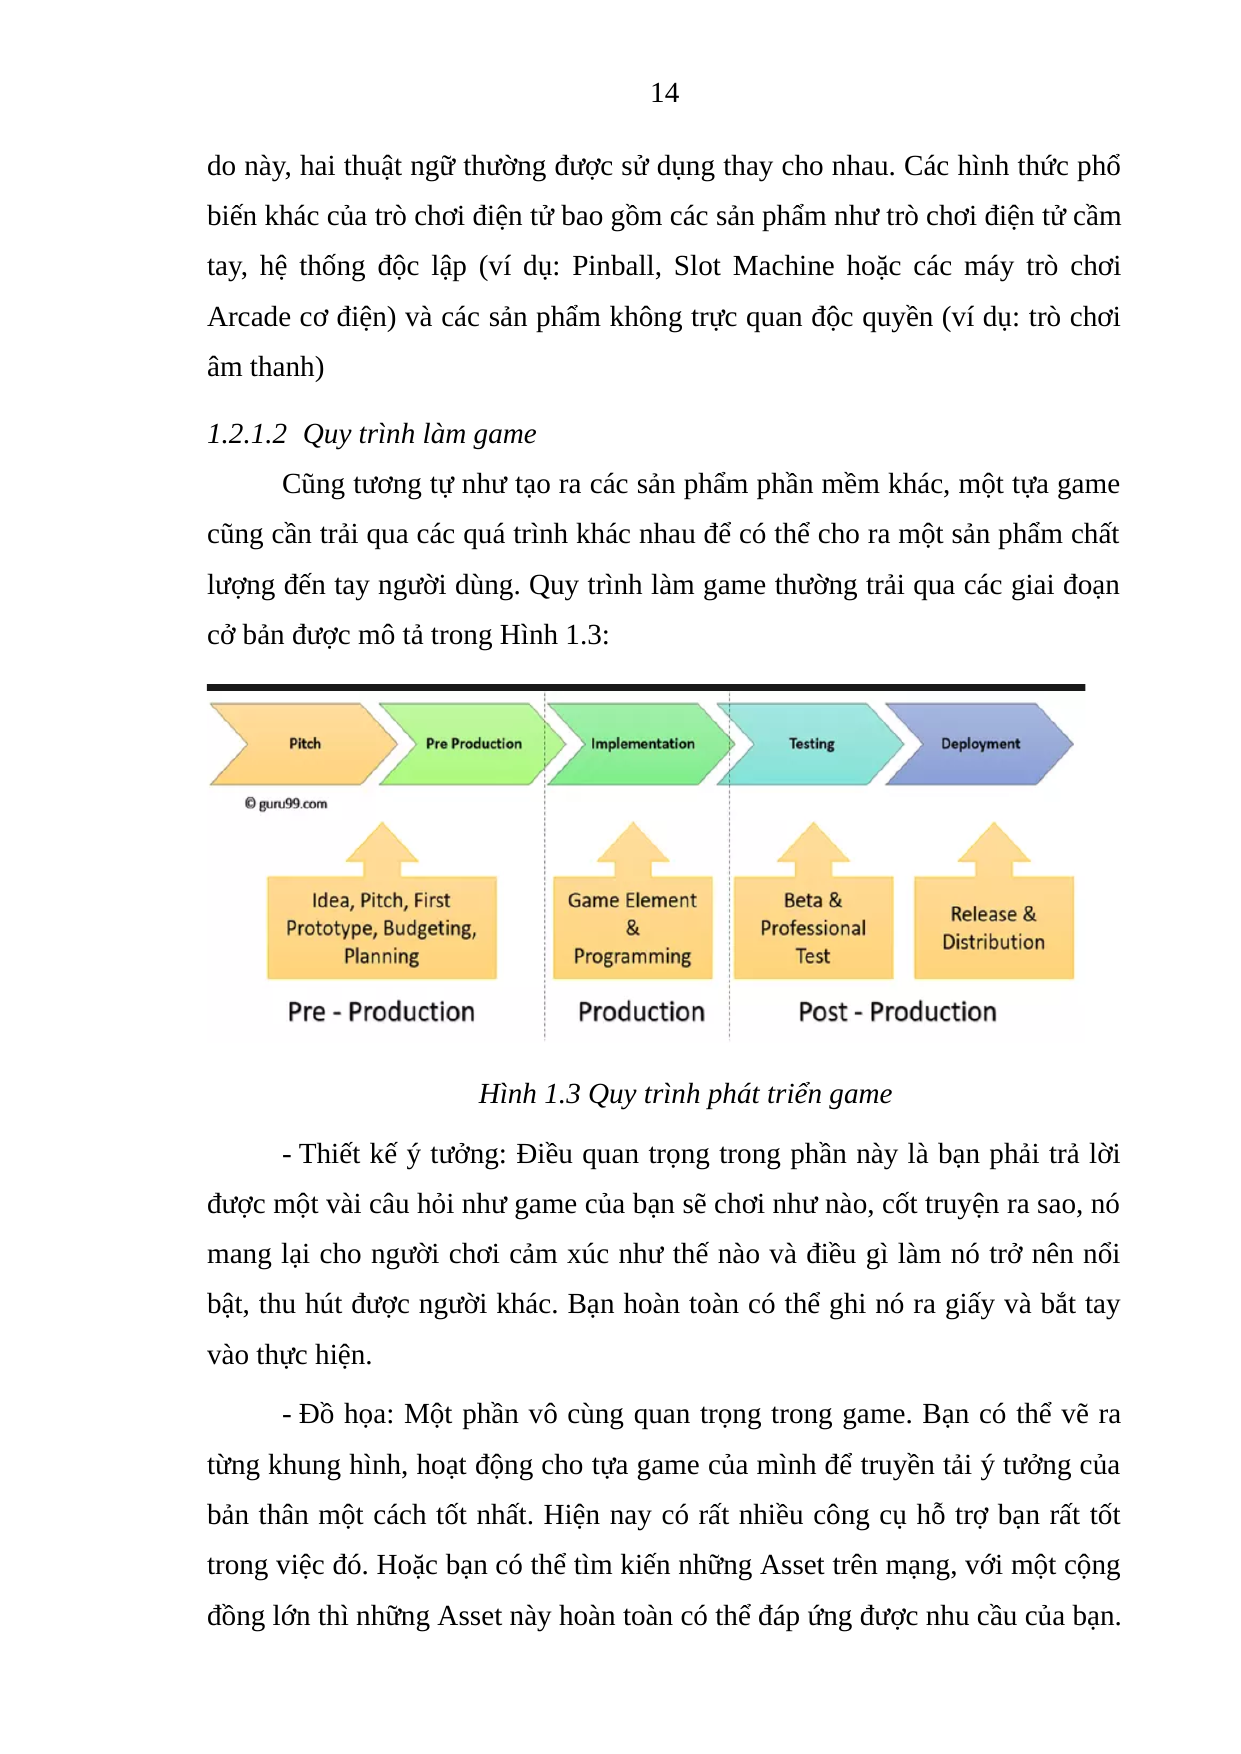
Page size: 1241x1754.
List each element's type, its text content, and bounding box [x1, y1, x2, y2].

text Cũng tương tự như tạo ra các sản phẩm phần mềm khác, một tựa game cũng cần trải qua các quá trình khác nhau để có thể cho ra một sản phẩm chất lượng đến tay người dùng. Quy trình làm game thường trải qua các giai đoạn cở bản được mô tả trong Hình 1.3: [207, 466, 1122, 651]
subtitle Quy trình làm game [207, 416, 1122, 449]
picture [206, 684, 1086, 1043]
text Thiết kế ý tưởng: Điều quan trọng trong phần này là bạn phải trả lời được một vài câu hỏi như game của bạn sẽ chơi như nào, cốt truyện ra sao, nó mang lại cho người chơi cảm xúc như thế nào và điều gì làm nó trở nên nổi bật, thu hút được người khác. Bạn hoàn toàn có thể ghi nó ra giấy và bắt tay vào thực hiện. [207, 1136, 1122, 1371]
text Đồ họa: Một phần vô cùng quan trọng trong game. Bạn có thể vẽ ra từng khung hình, hoạt động cho tựa game của mình để truyền tải ý tưởng của bản thân một cách tốt nhất. Hiện nay có rất nhiều công cụ hỗ trợ bạn rất tốt trong việc đó. Hoặc bạn có thể tìm kiến những Asset trên mạng, với một cộng đồng lớn thì những Asset này hoàn toàn có thể đáp ứng được nhu cầu của bạn. [207, 1397, 1122, 1631]
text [207, 148, 1122, 382]
text Hình 1.3 Quy trình phát triển game [207, 1076, 1122, 1110]
